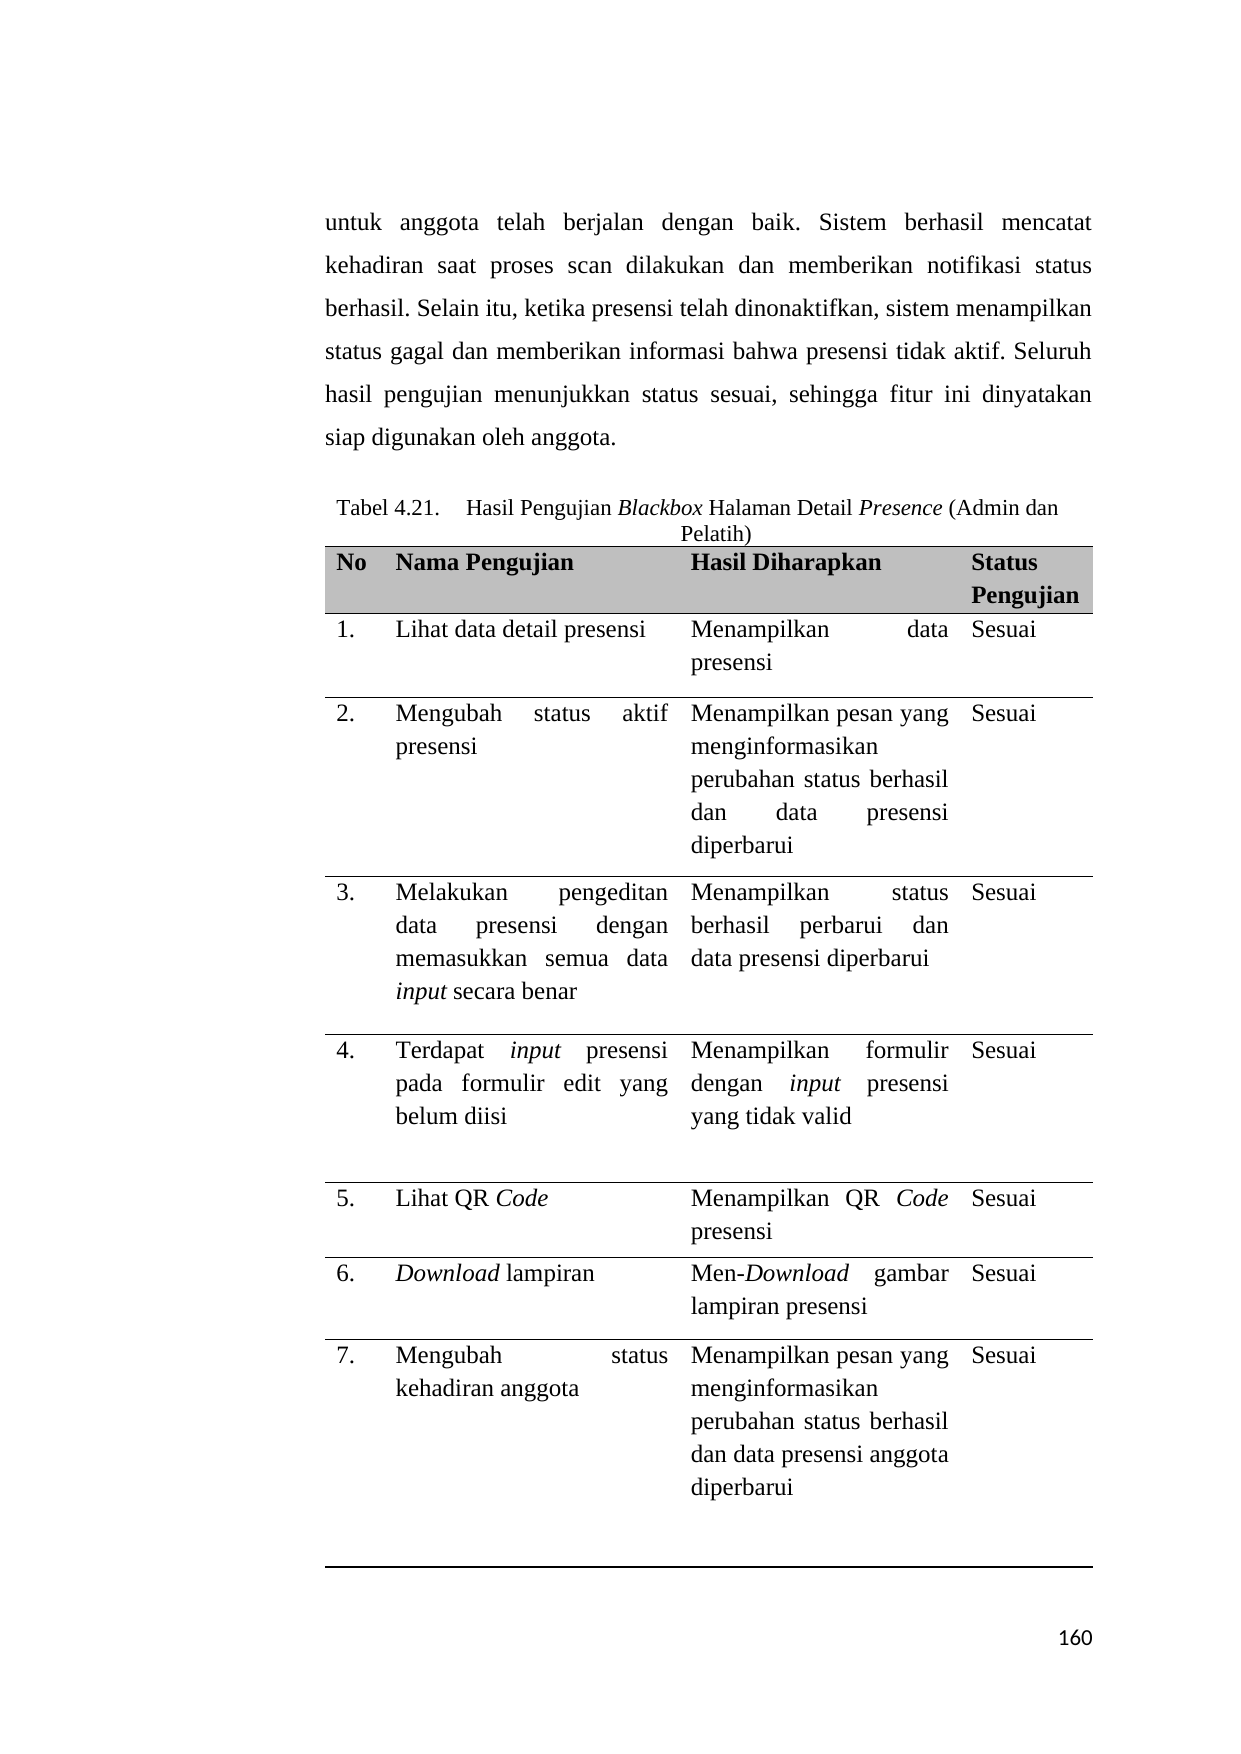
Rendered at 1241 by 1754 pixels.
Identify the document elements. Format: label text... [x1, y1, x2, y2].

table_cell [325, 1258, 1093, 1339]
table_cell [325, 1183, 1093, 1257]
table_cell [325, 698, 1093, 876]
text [325, 207, 1092, 451]
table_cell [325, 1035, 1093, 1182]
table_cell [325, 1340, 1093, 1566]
text Hasil Pengujian Blackbox Halaman Detail Presence (Admin dan Pelatih) [302, 493, 1092, 546]
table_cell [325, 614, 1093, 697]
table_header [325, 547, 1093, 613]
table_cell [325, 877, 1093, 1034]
